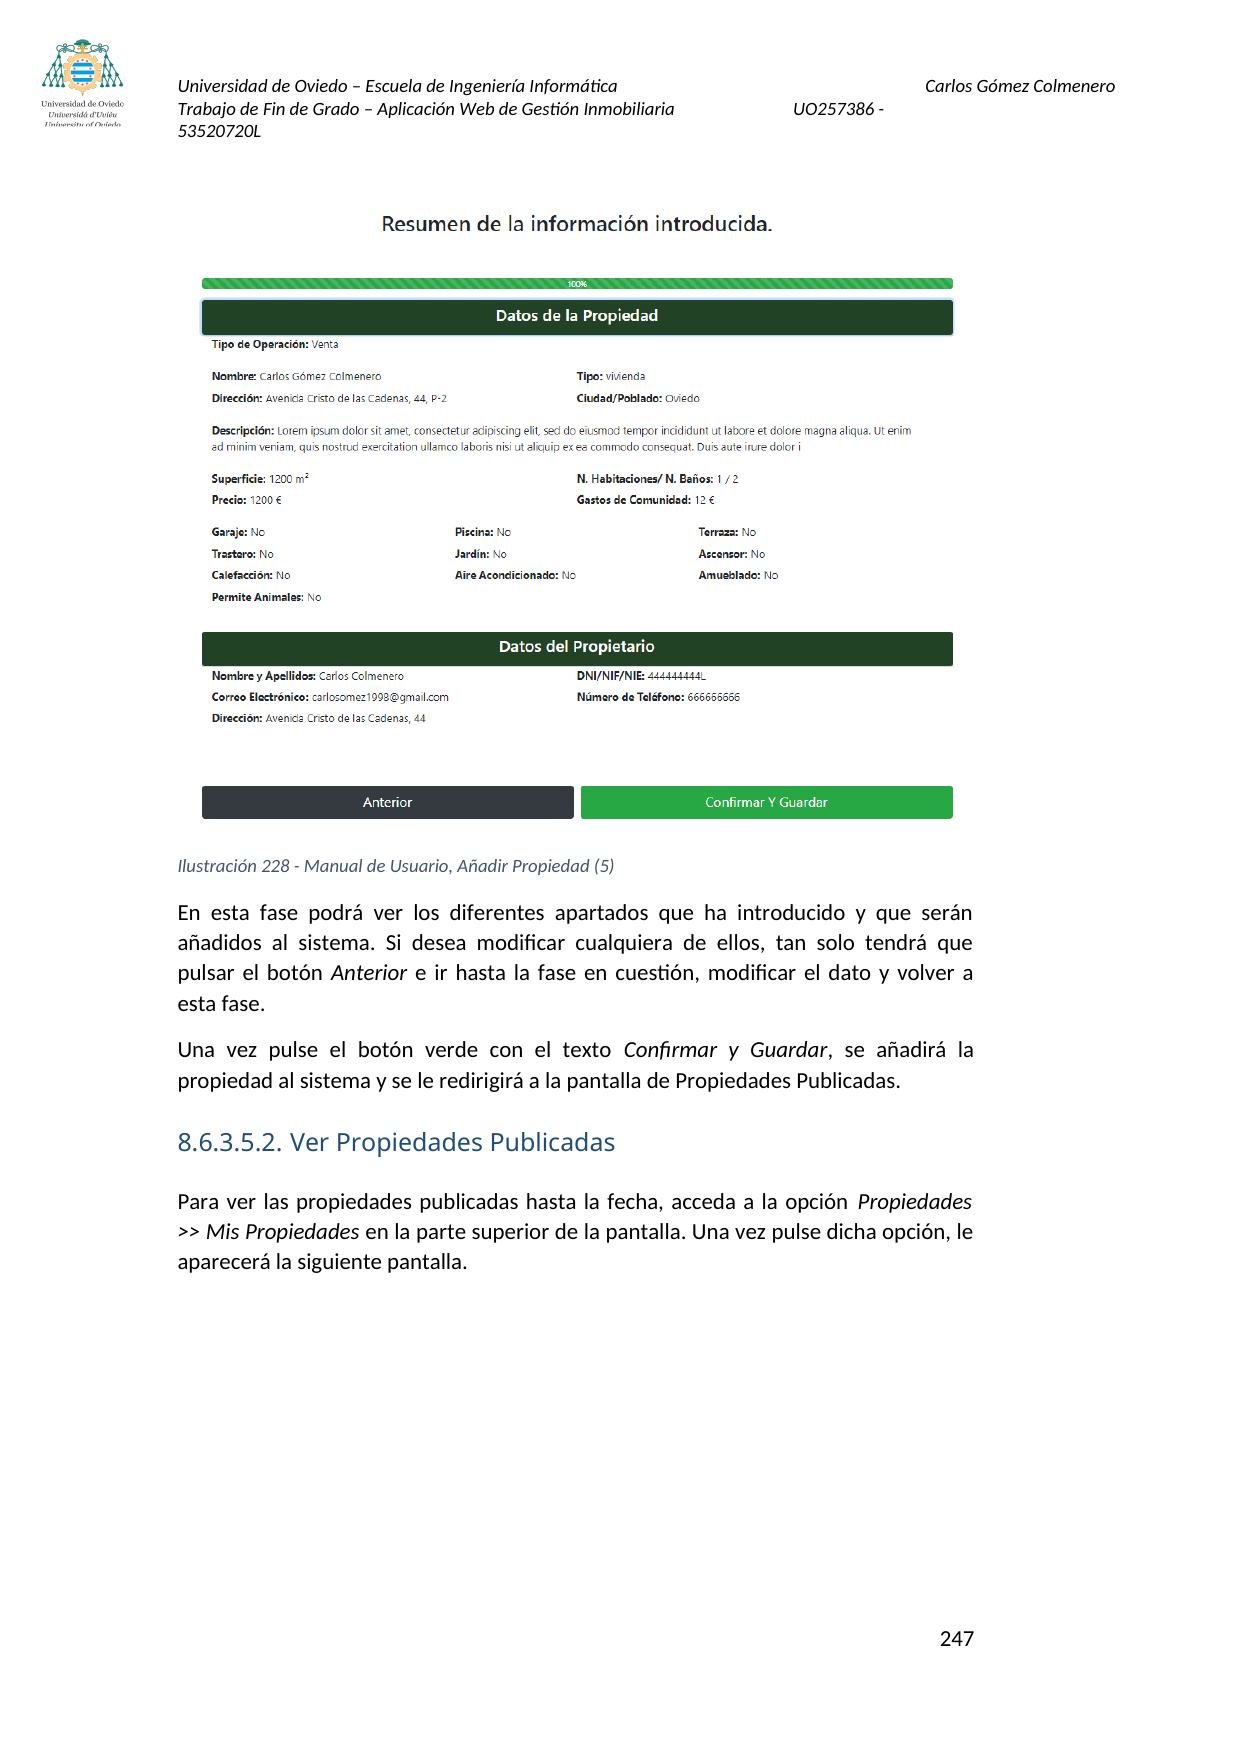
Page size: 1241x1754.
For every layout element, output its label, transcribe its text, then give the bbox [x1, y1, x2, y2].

text Una vez pulse el botón verde con el texto Confirmar y Guardar, se añadirá la propiedad al sistema y se le redirigirá a la pantalla de Propiedades Publicadas. [177, 1036, 974, 1094]
picture [177, 198, 975, 836]
text Ilustración 228 - Manual de Usuario, Añadir Propiedad (5) [177, 854, 974, 877]
subtitle Ver Propiedades Publicadas [177, 1125, 974, 1159]
picture [36, 38, 124, 126]
text Para ver las propiedades publicadas hasta la fecha, acceda a la opción Propiedades >> Mis Propiedades en la parte superior de la pantalla. Una vez pulse dicha opción, le aparecerá la siguiente pantalla. [177, 1187, 974, 1275]
text En esta fase podrá ver los diferentes apartados que ha introducido y que serán añadidos al sistema. Si desea modificar cualquiera de ellos, tan solo tendrá que pulsar el botón Anterior e ir hasta la fase en cuestión, modificar el dato y volver a esta fase. [177, 898, 974, 1017]
